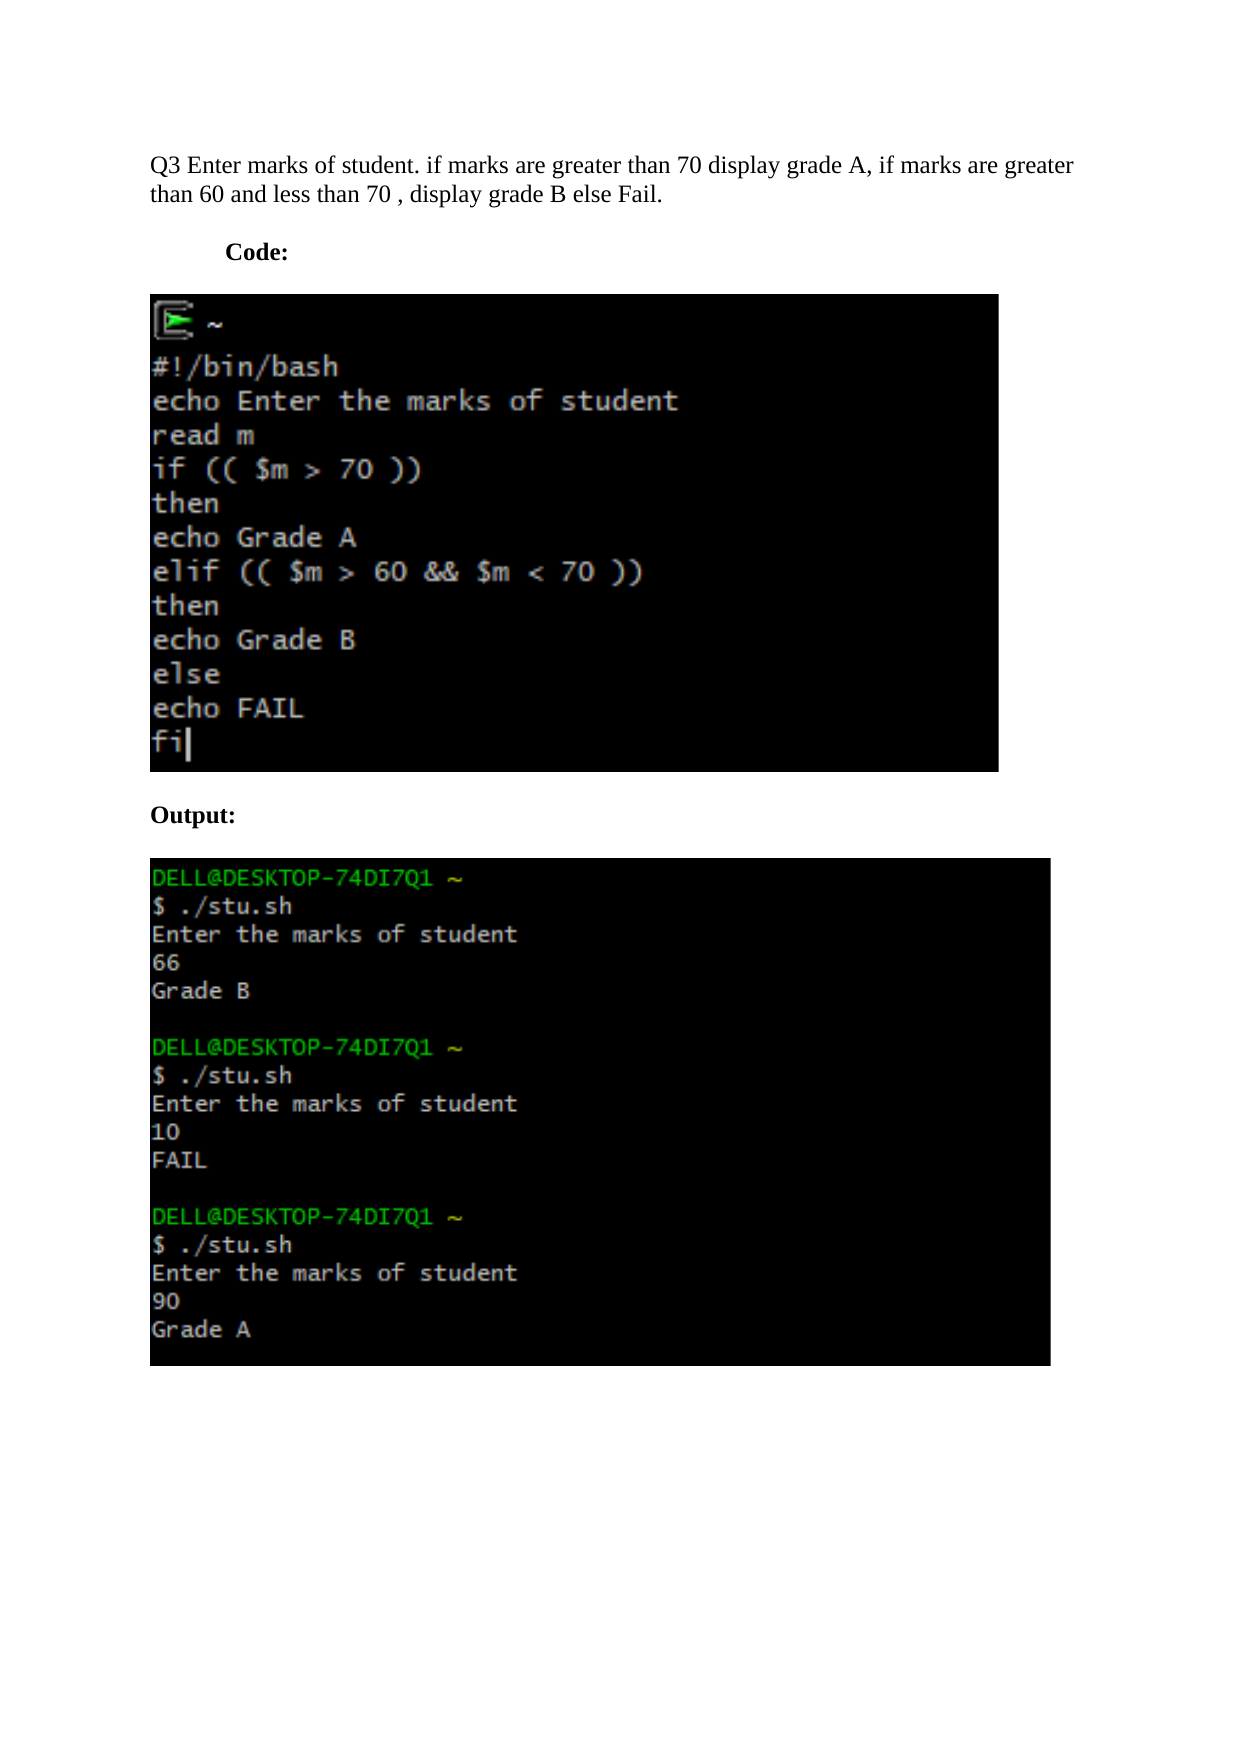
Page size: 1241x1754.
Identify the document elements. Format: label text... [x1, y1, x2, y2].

picture [150, 858, 1051, 1366]
text Q3 Enter marks of student. if marks are greater than 70 display grade A, if marks are greater than 60 and less than 70 , display grade B else Fail. [150, 150, 1090, 207]
text Output: [150, 800, 1090, 829]
text Code: [225, 237, 1090, 265]
picture [150, 294, 999, 772]
